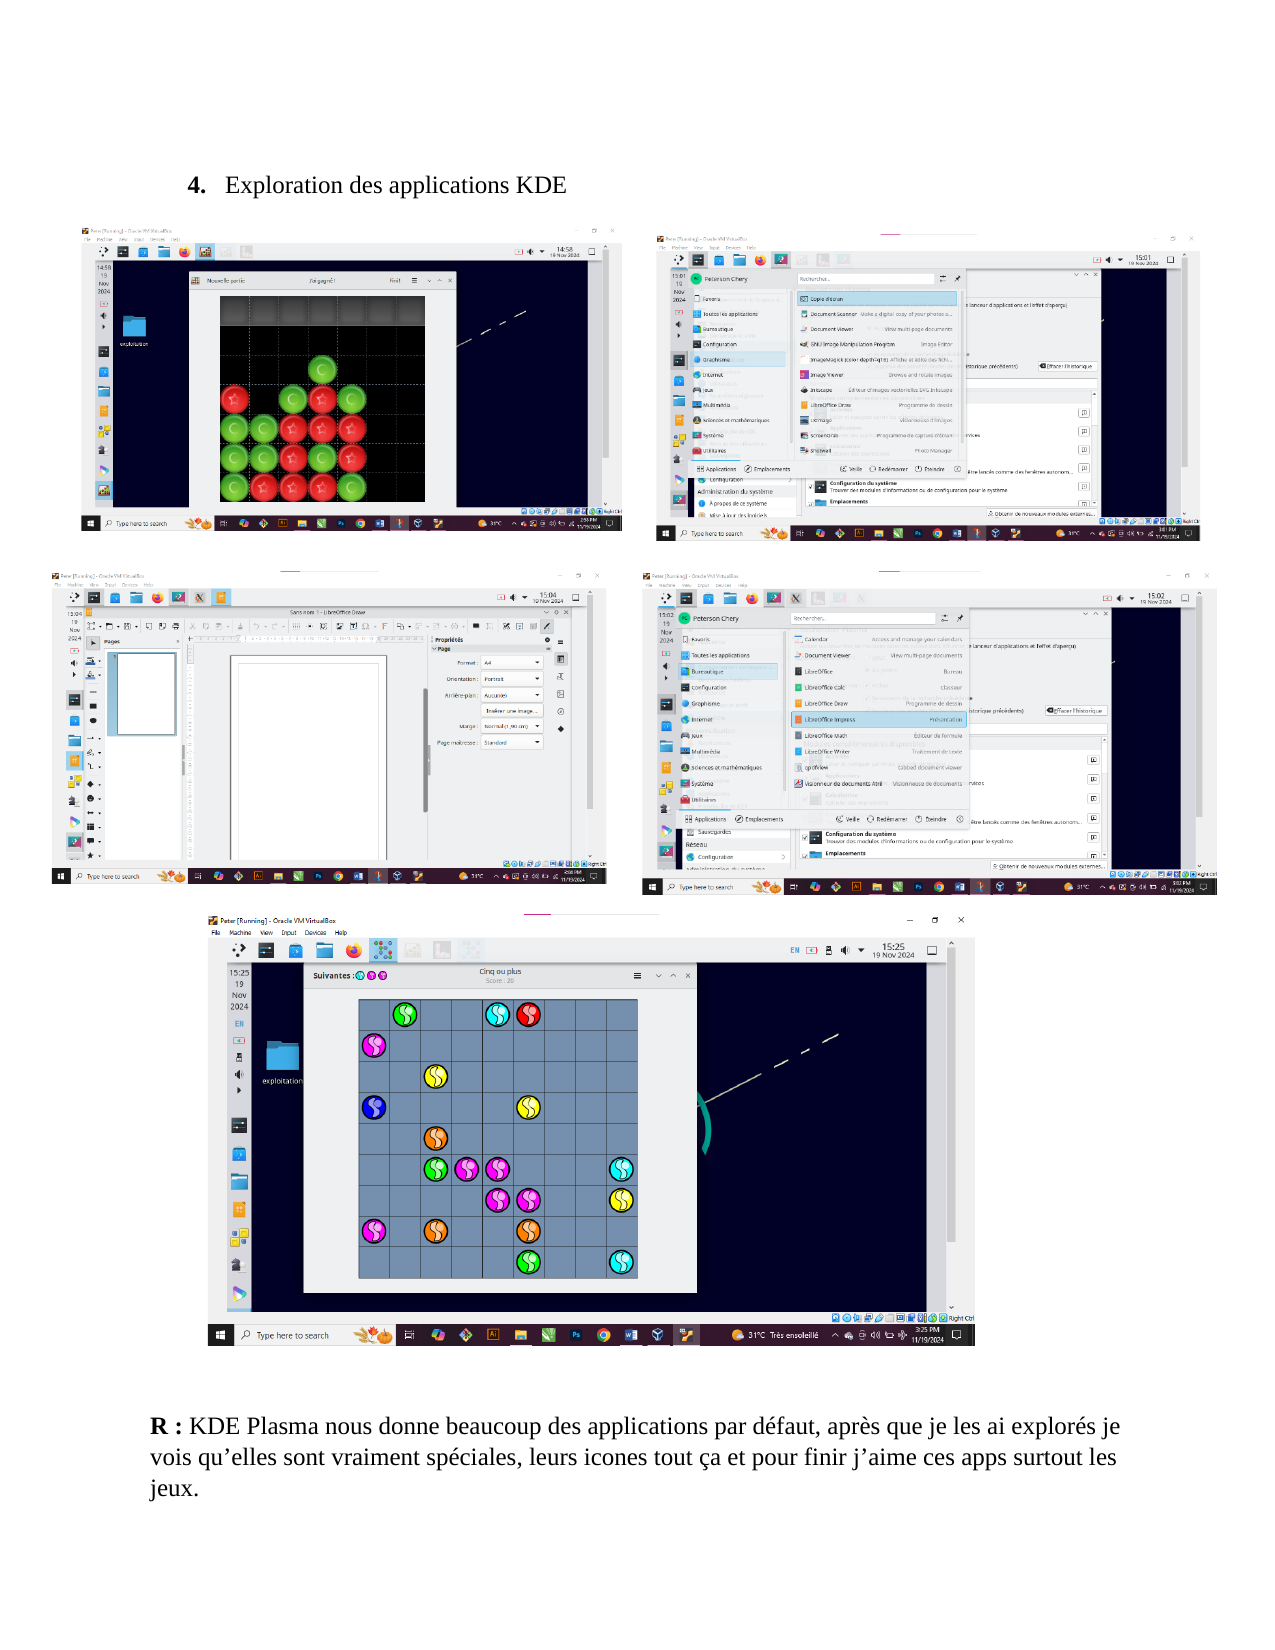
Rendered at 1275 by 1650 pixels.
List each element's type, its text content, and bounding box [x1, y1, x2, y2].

picture [81, 227, 622, 531]
picture [51, 571, 607, 884]
picture [642, 571, 1217, 895]
picture [207, 914, 975, 1346]
list Exploration des applications KDE [187, 170, 1125, 199]
text R : KDE Plasma nous donne beaucoup des applications par défaut, après que je les ai explorés je vois qu’elles sont vraiment spéciales, leurs icones tout ça et pour finir j’aime ces apps surtout les jeux. [150, 1411, 1125, 1502]
picture [656, 234, 1200, 541]
